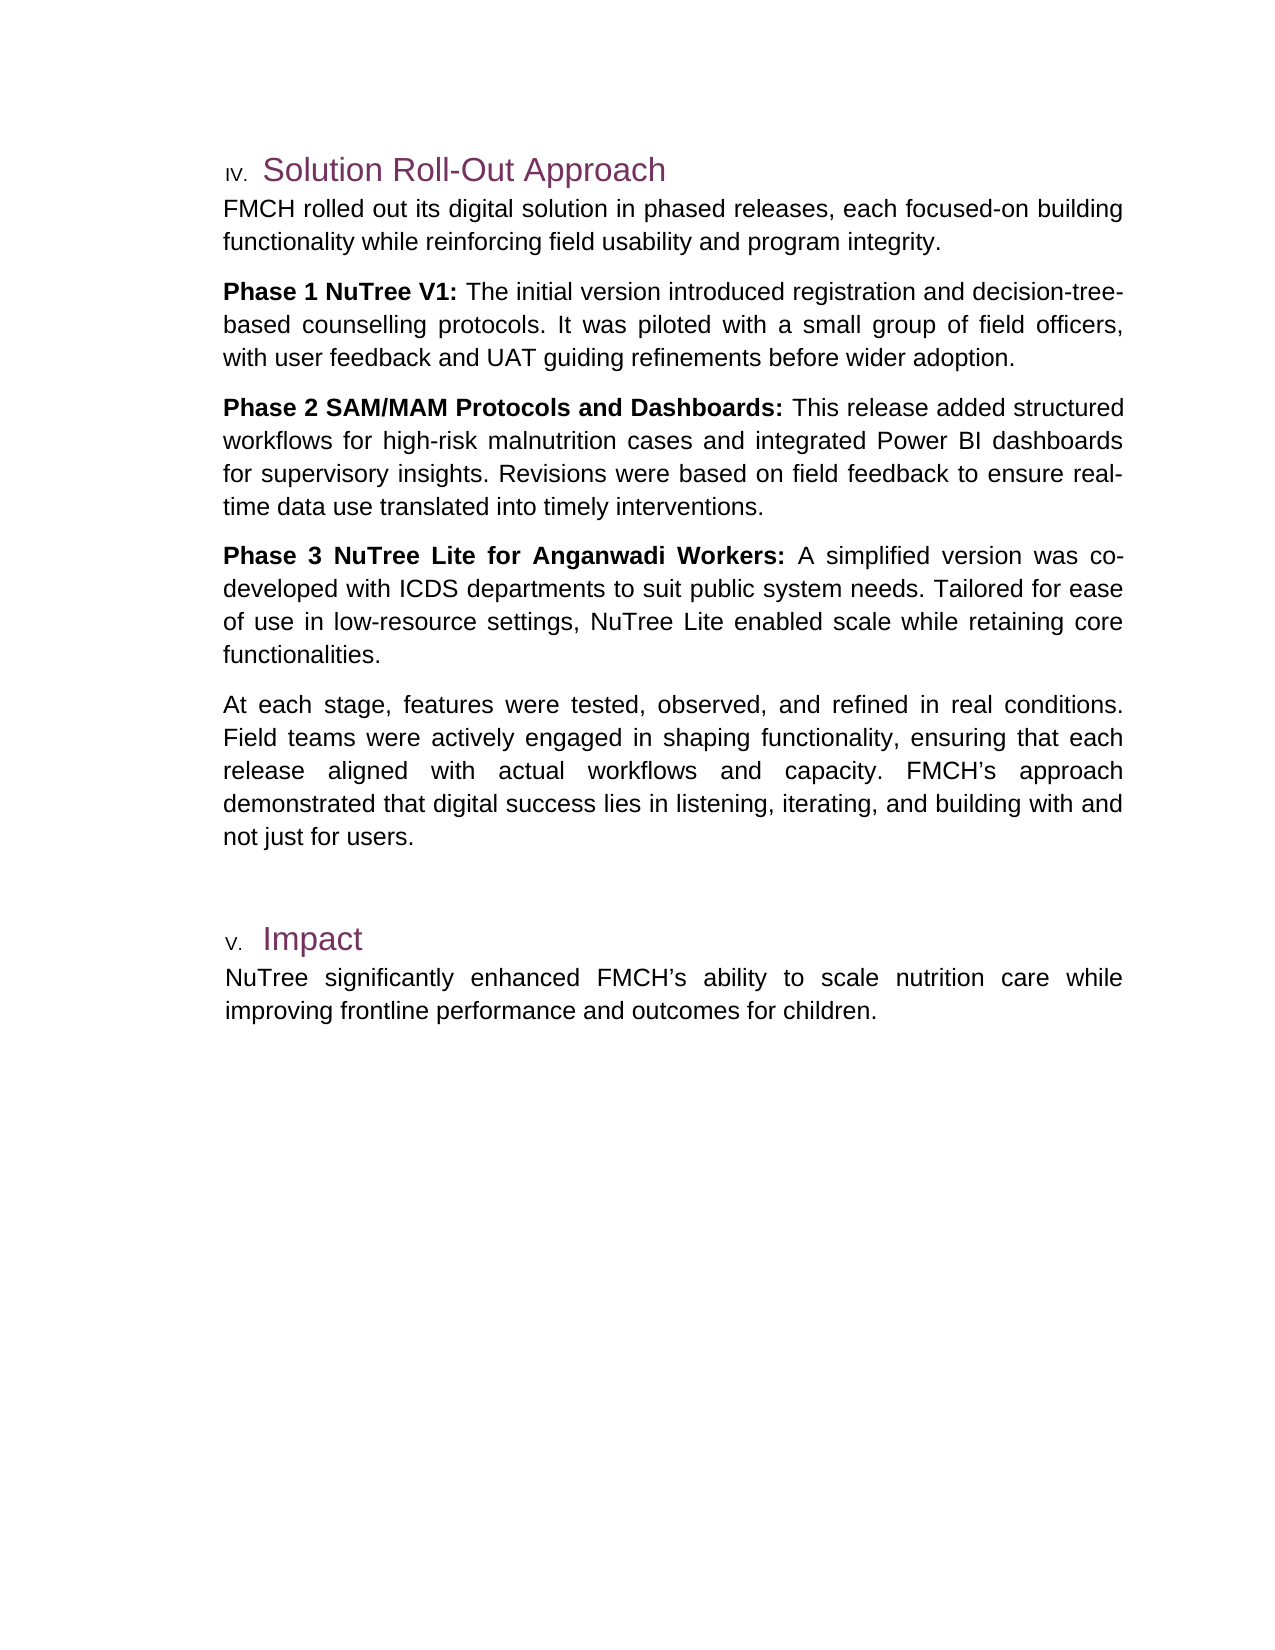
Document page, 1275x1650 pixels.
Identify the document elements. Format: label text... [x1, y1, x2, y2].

text Phase 3 NuTree Lite for Anganwadi Workers: A simplified version was co-developed with ICDS departments to suit public system needs. Tailored for ease of use in low-resource settings, NuTree Lite enabled scale while retaining core functionalities. [223, 541, 1125, 669]
list Impact [225, 919, 1125, 957]
list Solution Roll-Out Approach [225, 150, 1125, 188]
text Phase 2 SAM/MAM Protocols and Dashboards: This release added structured workflows for high-risk malnutrition cases and integrated Power BI dashboards for supervisory insights. Revisions were based on field feedback to ensure real-time data use translated into timely interventions. [223, 393, 1125, 520]
text At each stage, features were tested, observed, and refined in real conditions. Field teams were actively engaged in shaping functionality, ensuring that each release aligned with actual workflows and capacity. FMCH’s approach demonstrated that digital success lies in listening, iterating, and building with and not just for users. [223, 690, 1125, 851]
text NuTree significantly enhanced FMCH’s ability to scale nutrition care while improving frontline performance and outcomes for children. [225, 963, 1125, 1025]
text FMCH rolled out its digital solution in phased releases, each focused-on building functionality while reinforcing field usability and program integrity. [223, 194, 1125, 256]
text Phase 1 NuTree V1: The initial version introduced registration and decision-tree-based counselling protocols. It was piloted with a small group of field officers, with user feedback and UAT guiding refinements before wider adoption. [223, 277, 1125, 372]
